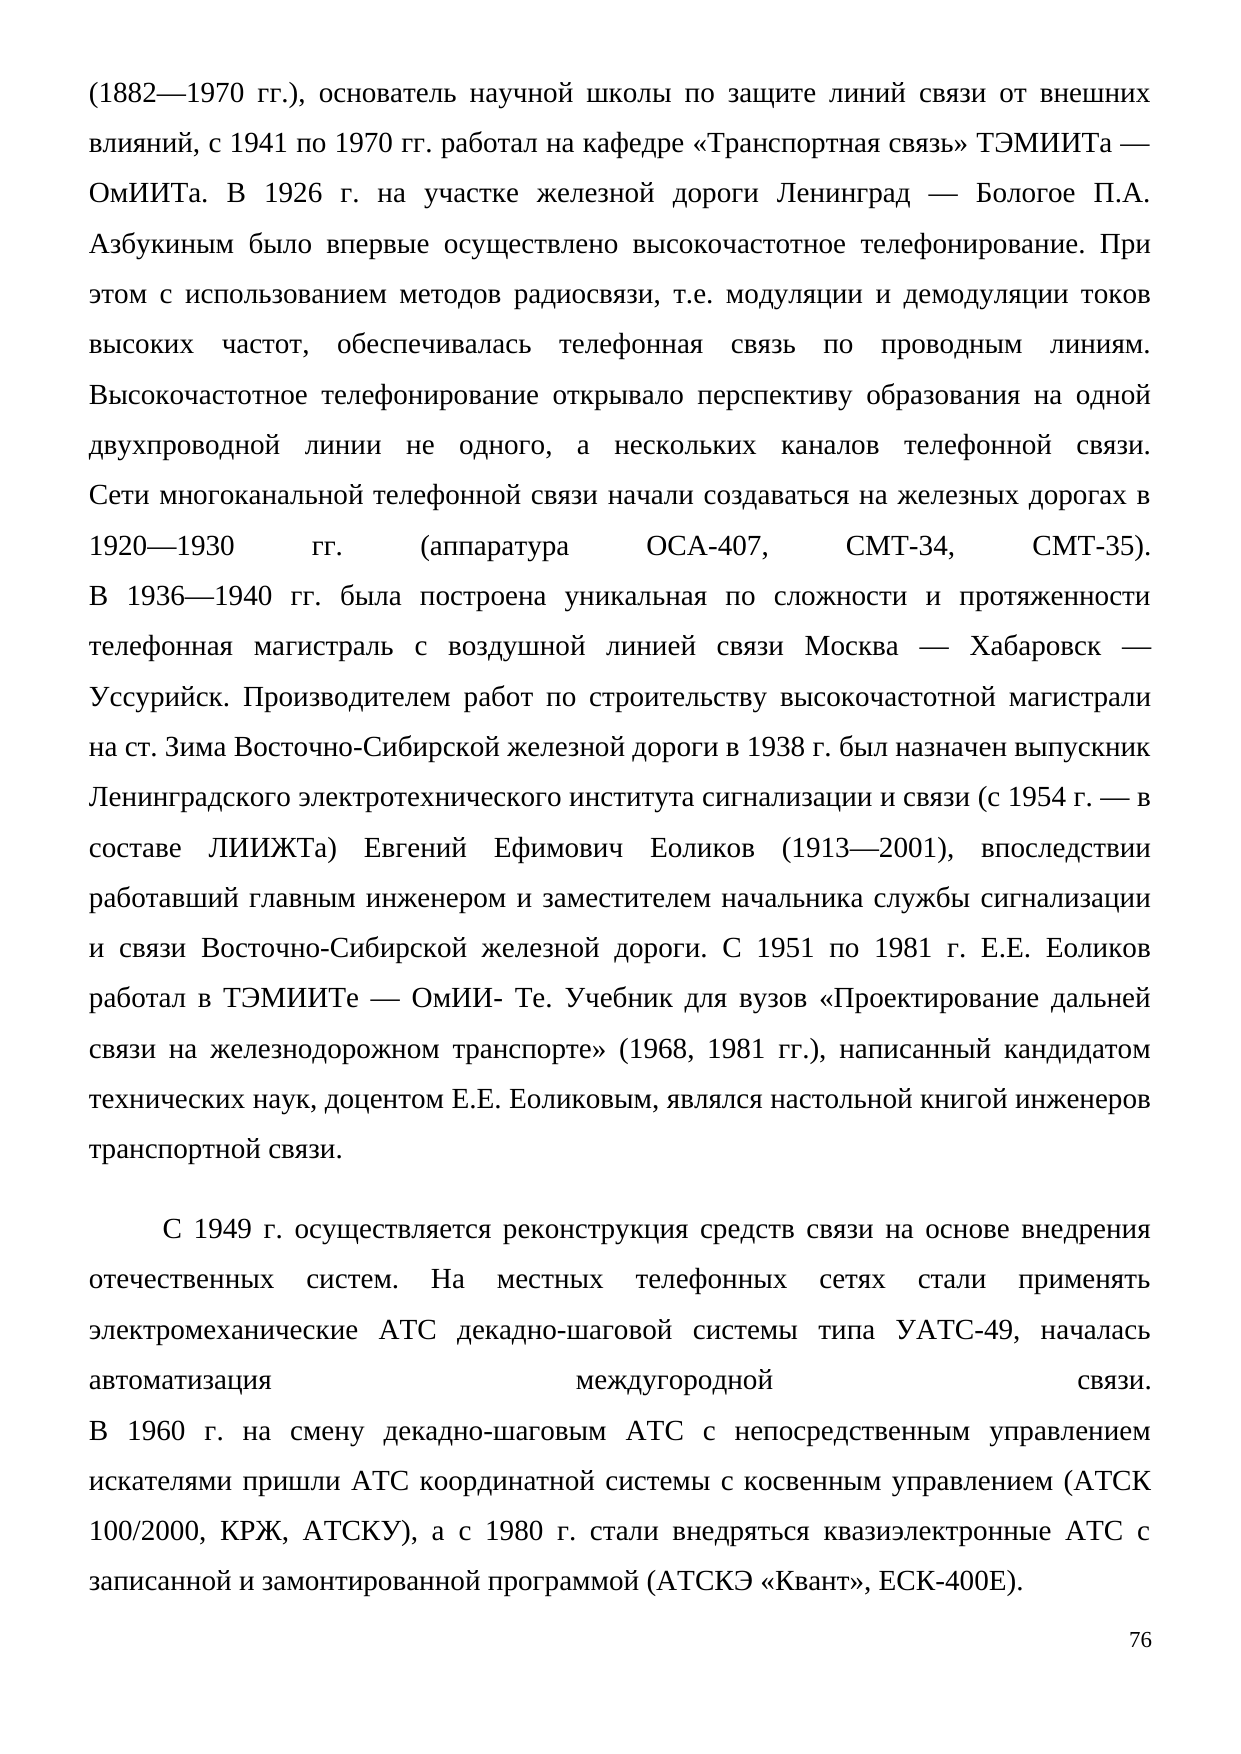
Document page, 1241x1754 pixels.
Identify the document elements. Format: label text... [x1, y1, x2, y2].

text С 1949 г. осуществляется реконструкция средств связи на основе внедрения отечественных систем. На местных телефонных сетях стали применять электромеханические АТС декадно-шаговой системы типа УАТС-49, началась автоматизация междугородной связи. В 1960 г. на смену декадно-шаговым АТС с непосредственным управлением искателями пришли АТС координатной системы с косвенным управлением (АТСК 100/2000, КРЖ, АТСКУ), а с 1980 г. стали внедряться квазиэлектронные АТС с записанной и замонтированной программой (АТСКЭ «Квант», ЕСК-400Е). [89, 1211, 1152, 1597]
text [89, 75, 1152, 1165]
